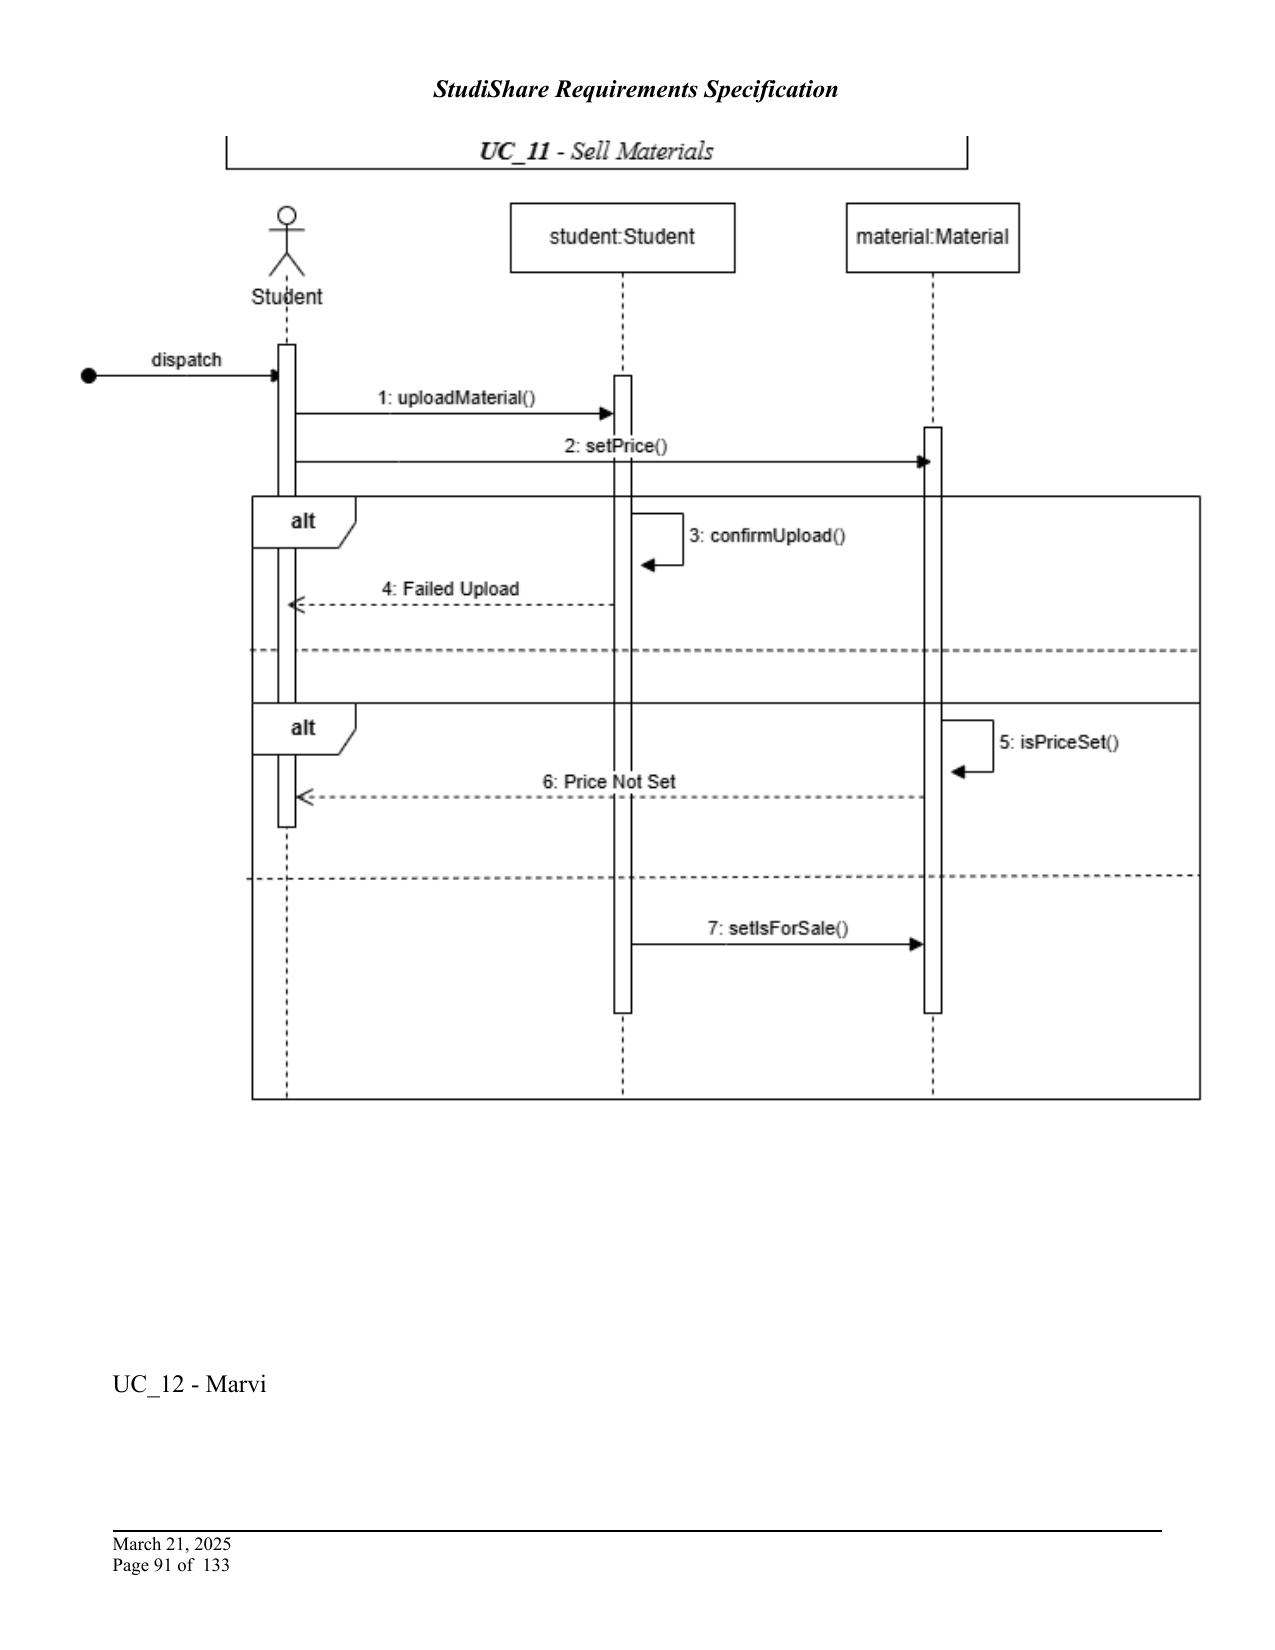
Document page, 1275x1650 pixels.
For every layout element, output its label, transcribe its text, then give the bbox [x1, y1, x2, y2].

picture [71, 136, 1203, 1102]
text UC_12 - Marvi [112, 1370, 1162, 1398]
